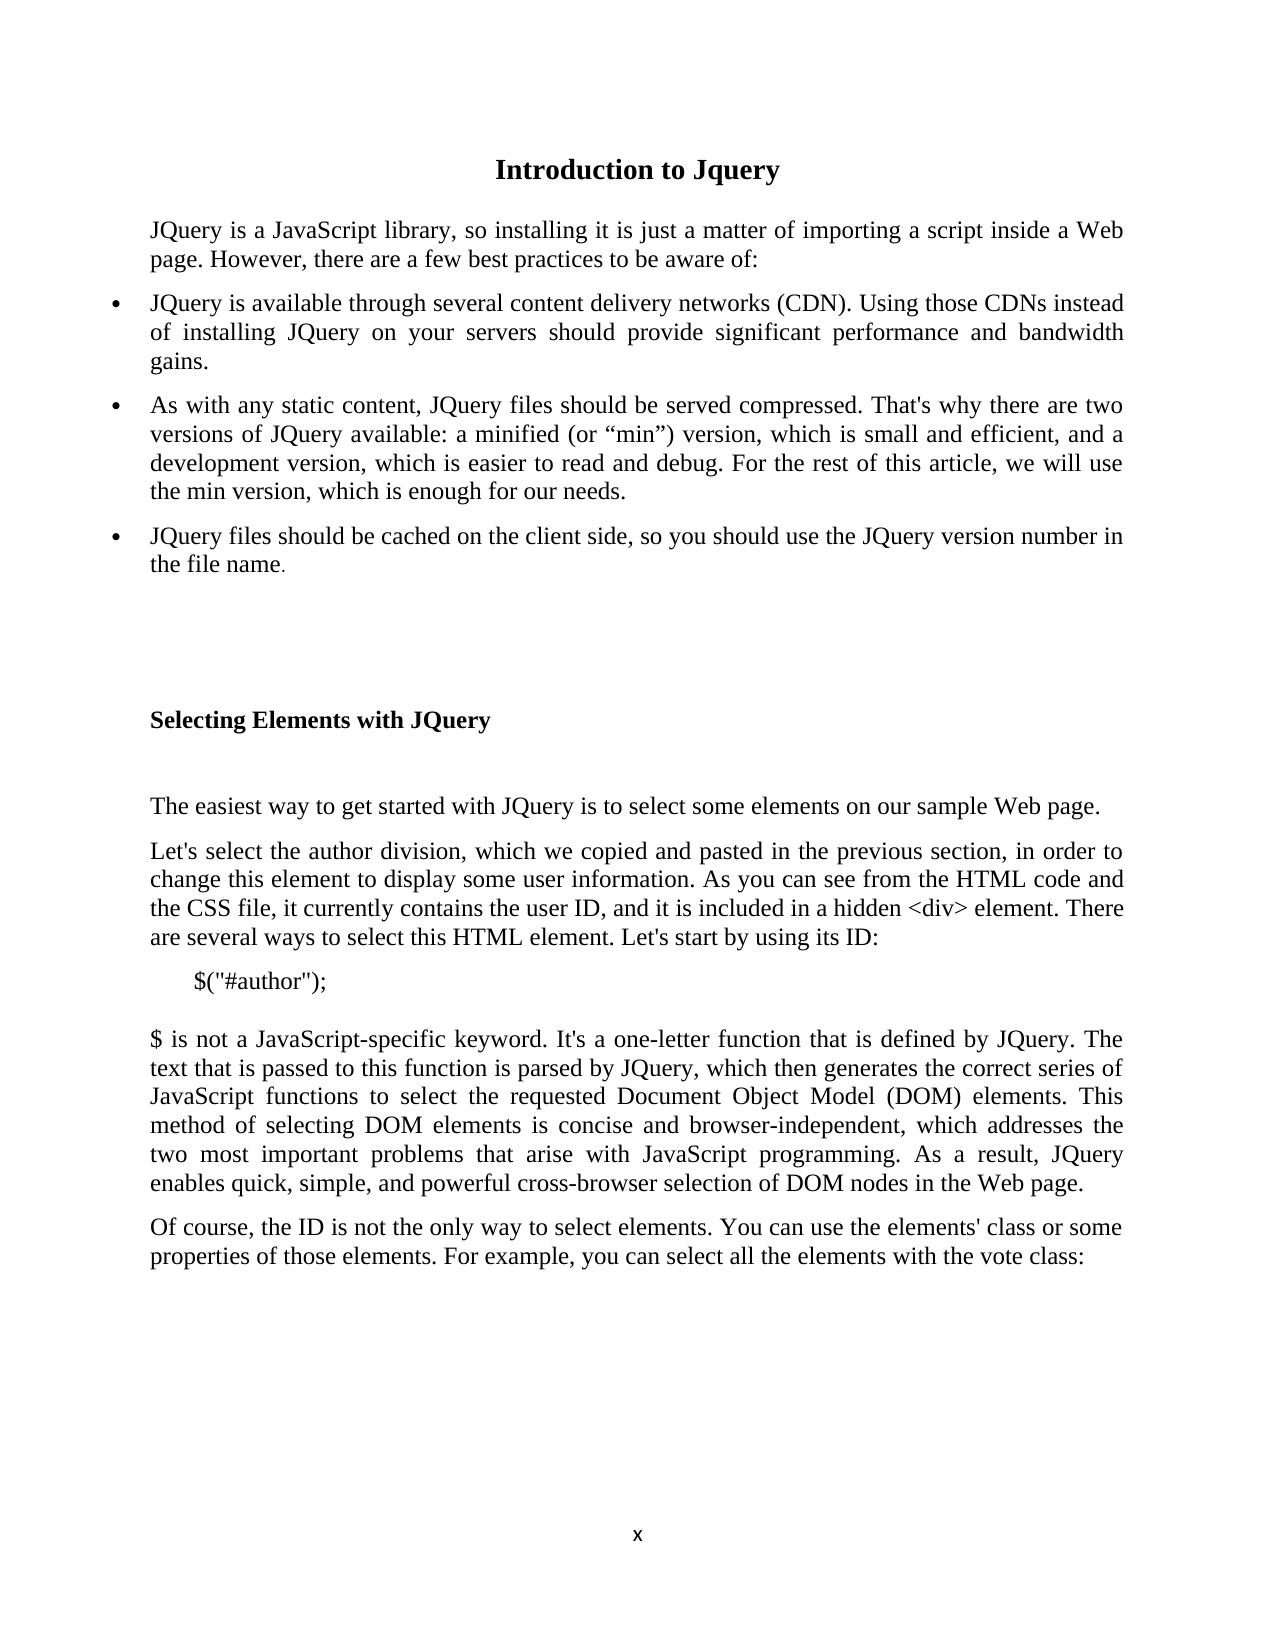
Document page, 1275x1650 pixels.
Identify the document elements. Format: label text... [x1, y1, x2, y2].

list JQuery files should be cached on the client side, so you should use the JQuery version number in the file name. [112, 521, 1125, 578]
text Of course, the ID is not the only way to select elements. You can use the elements' class or some properties of those elements. For example, you can select all the elements with the vote class: [150, 1212, 1125, 1269]
subtitle Selecting Elements with JQuery [150, 705, 1125, 734]
text Introduction to Jquery [150, 150, 1125, 186]
list As with any static content, JQuery files should be served compressed. That's why there are two versions of JQuery available: a minified (or “min”) version, which is small and efficient, and a development version, which is easier to read and debug. For the rest of this article, we will use the min version, which is enough for our needs. [112, 390, 1125, 505]
text $ is not a JavaScript-specific keyword. It's a one-letter function that is defined by JQuery. The text that is passed to this function is parsed by JQuery, which then generates the correct series of JavaScript functions to select the requested Document Object Model (DOM) elements. This method of selecting DOM elements is concise and browser-independent, which addresses the two most important problems that arise with JavaScript programming. As a result, JQuery enables quick, simple, and powerful cross-browser selection of DOM nodes in the Web page. [150, 1024, 1125, 1196]
list JQuery is available through several content delivery networks (CDN). Using those CDNs instead of installing JQuery on your servers should provide significant performance and bandwidth gains. [112, 288, 1125, 374]
text The easiest way to get started with JQuery is to select some elements on our sample Web page. [150, 791, 1125, 820]
text Let's select the author division, which we copied and pasted in the previous section, in order to change this element to display some user information. As you can see from the HTML code and the CSS file, it currently contains the user ID, and it is included in a hidden <div> element. There are several ways to select this HTML element. Let's start by using its ID: [150, 836, 1125, 951]
text $("#author"); [181, 966, 1125, 995]
text JQuery is a JavaScript library, so installing it is just a matter of importing a script inside a Web page. However, there are a few best practices to be aware of: [150, 215, 1125, 273]
